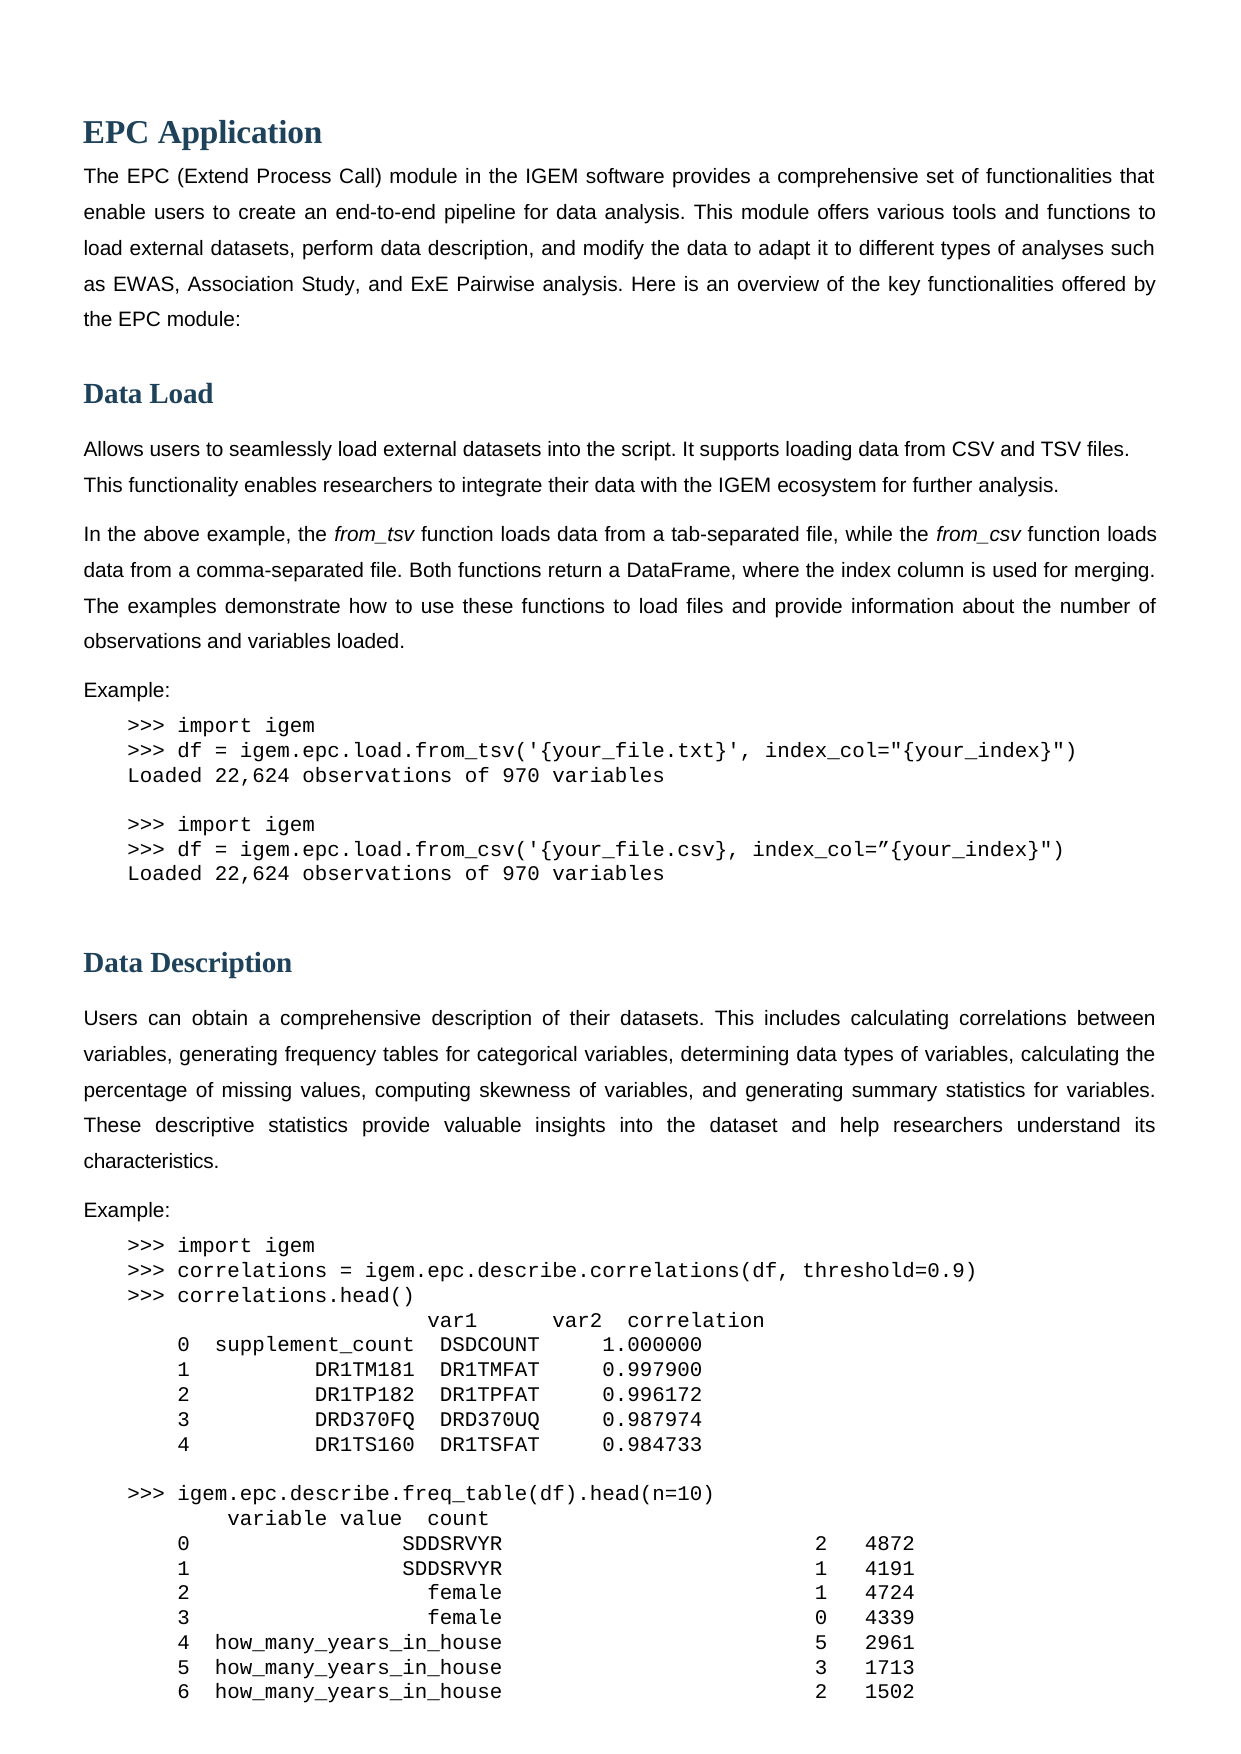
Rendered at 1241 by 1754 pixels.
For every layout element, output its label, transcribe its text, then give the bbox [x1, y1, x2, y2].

text 3 DRD370FQ DRD370UQ 0.987974 [127, 1409, 1240, 1432]
text >>> df = igem.epc.load.from_csv('{your_file.csv}, index_col=”{your_index}") [52, 839, 1240, 862]
text Loaded 22,624 observations of 970 variables [52, 863, 1240, 887]
text Example: [83, 678, 1157, 702]
text 1 DR1TM181 DR1TMFAT 0.997900 [127, 1359, 1240, 1383]
text >>> igem.epc.describe.freq_table(df).head(n=10) [127, 1483, 1240, 1507]
text >>> import igem [52, 814, 1240, 838]
text >>> import igem [52, 715, 1240, 739]
text >>> df = igem.epc.load.from_tsv('{your_file.txt}', index_col="{your_index}") [52, 740, 1240, 764]
text var1 var2 correlation [127, 1310, 1240, 1333]
text 4 how_many_years_in_house 5 2961 [127, 1632, 1240, 1656]
text 0 SDDSRVYR 2 4872 [127, 1533, 1240, 1556]
text variable value count [127, 1508, 1240, 1532]
text Example: [83, 1198, 1157, 1222]
text 5 how_many_years_in_house 3 1713 [127, 1657, 1240, 1680]
text Users can obtain a comprehensive description of their datasets. This includes calculating correlations between variables, generating frequency tables for categorical variables, determining data types of variables, calculating the percentage of missing values, computing skewness of variables, and generating summary statistics for variables. These descriptive statistics provide valuable insights into the dataset and help researchers understand its characteristics. [83, 942, 1157, 1173]
text 3 female 0 4339 [127, 1607, 1240, 1631]
text 4 DR1TS160 DR1TSFAT 0.984733 [127, 1434, 1240, 1457]
text 1 SDDSRVYR 1 4191 [127, 1558, 1240, 1581]
text >>> correlations = igem.epc.describe.correlations(df, threshold=0.9) [52, 1260, 1240, 1284]
text >>> import igem [52, 1235, 1240, 1259]
text Allows users to seamlessly load external datasets into the script. It supports loading data from CSV and TSV files. This functionality enables researchers to integrate their data with the IGEM ecosystem for further analysis. [83, 373, 1157, 497]
text The EPC (Extend Process Call) module in the IGEM software provides a comprehensive set of functionalities that enable users to create an end-to-end pipeline for data analysis. This module offers various tools and functions to load external datasets, perform data description, and modify the data to adapt it to different types of analyses such as EWAS, Association Study, and ExE Pairwise analysis. Here is an overview of the key functionalities offered by the EPC module: [83, 163, 1157, 331]
text 6 how_many_years_in_house 2 1502 [127, 1682, 1240, 1705]
text >>> correlations.head() [52, 1285, 1240, 1308]
text 0 supplement_count DSDCOUNT 1.000000 [127, 1334, 1240, 1358]
text In the above example, the from_tsv function loads data from a tab-separated file, while the from_csv function loads data from a comma-separated file. Both functions return a DataFrame, where the index column is used for merging. The examples demonstrate how to use these functions to load files and provide information about the number of observations and variables loaded. [83, 522, 1157, 653]
text 2 DR1TP182 DR1TPFAT 0.996172 [127, 1384, 1240, 1408]
text Loaded 22,624 observations of 970 variables [52, 765, 1240, 788]
text 2 female 1 4724 [127, 1582, 1240, 1606]
